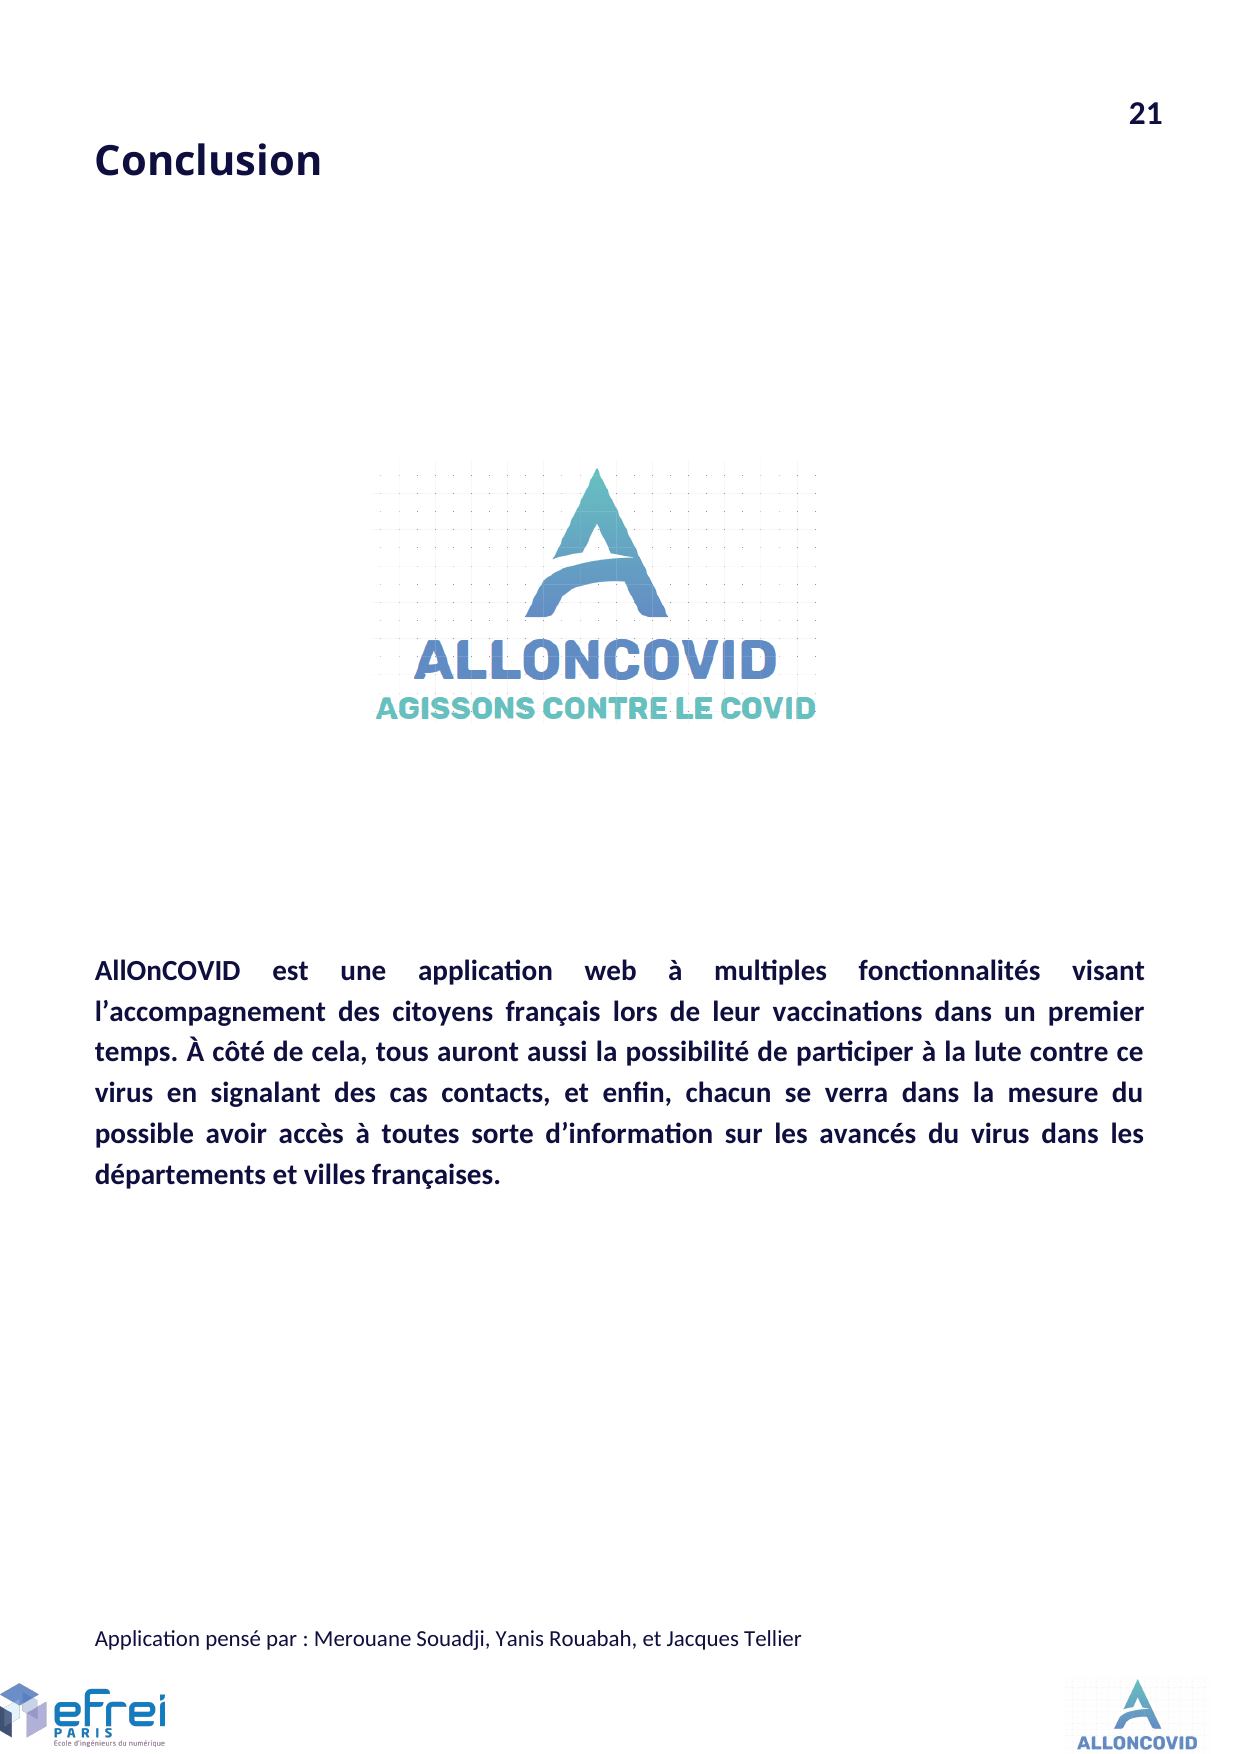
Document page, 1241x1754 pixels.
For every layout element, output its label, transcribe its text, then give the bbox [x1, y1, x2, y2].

text AllOnCOVID est une application web à multiples fonctionnalités visant l’accompagnement des citoyens français lors de leur vaccinations dans un premier temps. À côté de cela, tous auront aussi la possibilité de participer à la lute contre ce virus en signalant des cas contacts, et enfin, chacun se verra dans la mesure du possible avoir accès à toutes sorte d’information sur les avancés du virus dans les départements et villes françaises. [94, 952, 1146, 1192]
picture [1063, 1676, 1211, 1754]
text Application pensé par : Merouane Souadji, Yanis Rouabah, et Jacques Tellier [94, 1624, 1146, 1652]
table_header Conclusion [83, 91, 596, 234]
picture [0, 1683, 165, 1747]
picture [371, 460, 818, 723]
